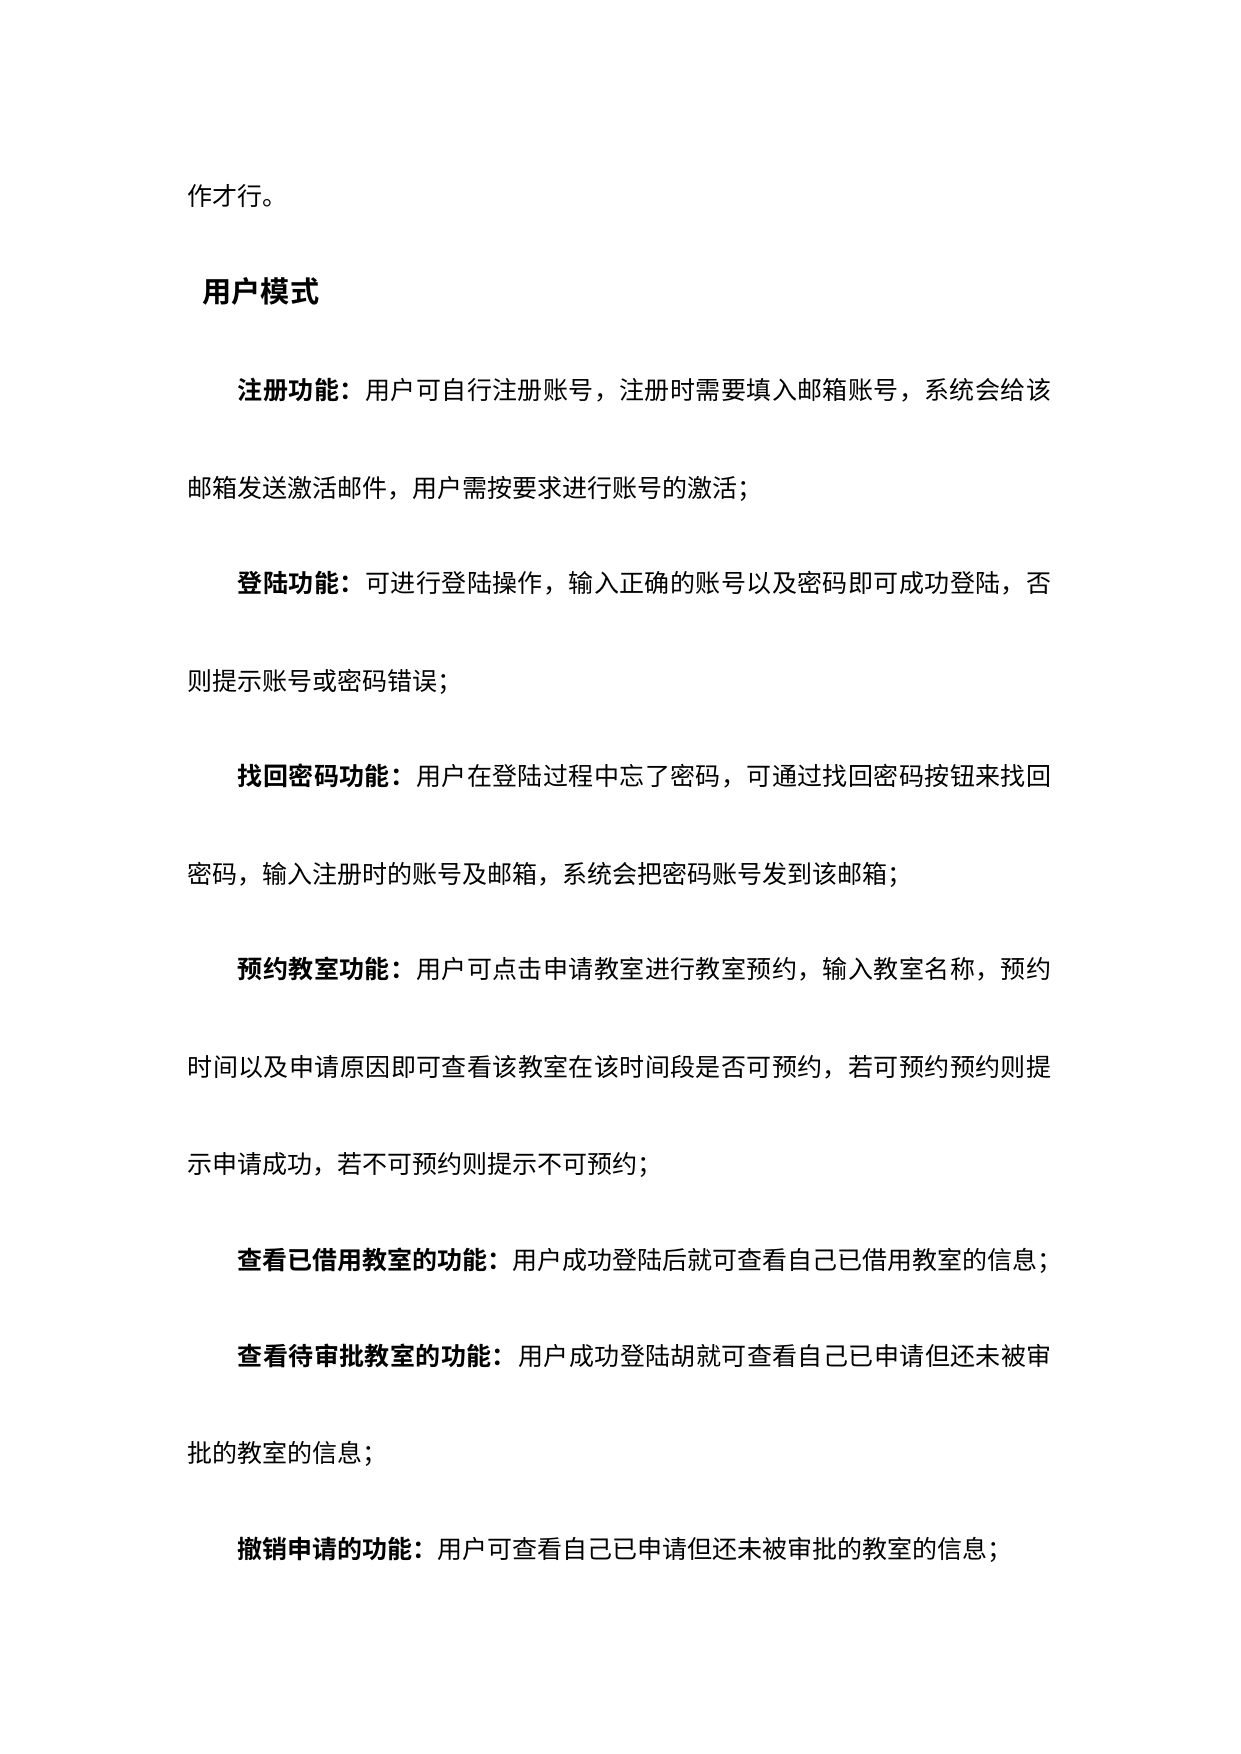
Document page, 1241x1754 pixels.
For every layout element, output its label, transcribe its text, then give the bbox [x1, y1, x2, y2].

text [187, 162, 1053, 227]
text 用户模式 [187, 258, 1053, 323]
text 查看待审批教室的功能：用户成功登陆胡就可查看自己已申请但还未被审批的教室的信息； [187, 1322, 1053, 1484]
text 注册功能：用户可自行注册账号，注册时需要填入邮箱账号，系统会给该邮箱发送激活邮件，用户需按要求进行账号的激活； [187, 356, 1053, 519]
text 登陆功能：可进行登陆操作，输入正确的账号以及密码即可成功登陆，否则提示账号或密码错误； [187, 549, 1053, 712]
text 找回密码功能：用户在登陆过程中忘了密码，可通过找回密码按钮来找回密码，输入注册时的账号及邮箱，系统会把密码账号发到该邮箱； [187, 742, 1053, 905]
text 查看已借用教室的功能：用户成功登陆后就可查看自己已借用教室的信息； [187, 1226, 1053, 1291]
text 撤销申请的功能：用户可查看自己已申请但还未被审批的教室的信息； [187, 1515, 1053, 1580]
text 预约教室功能：用户可点击申请教室进行教室预约，输入教室名称，预约时间以及申请原因即可查看该教室在该时间段是否可预约，若可预约预约则提示申请成功，若不可预约则提示不可预约； [187, 936, 1053, 1196]
